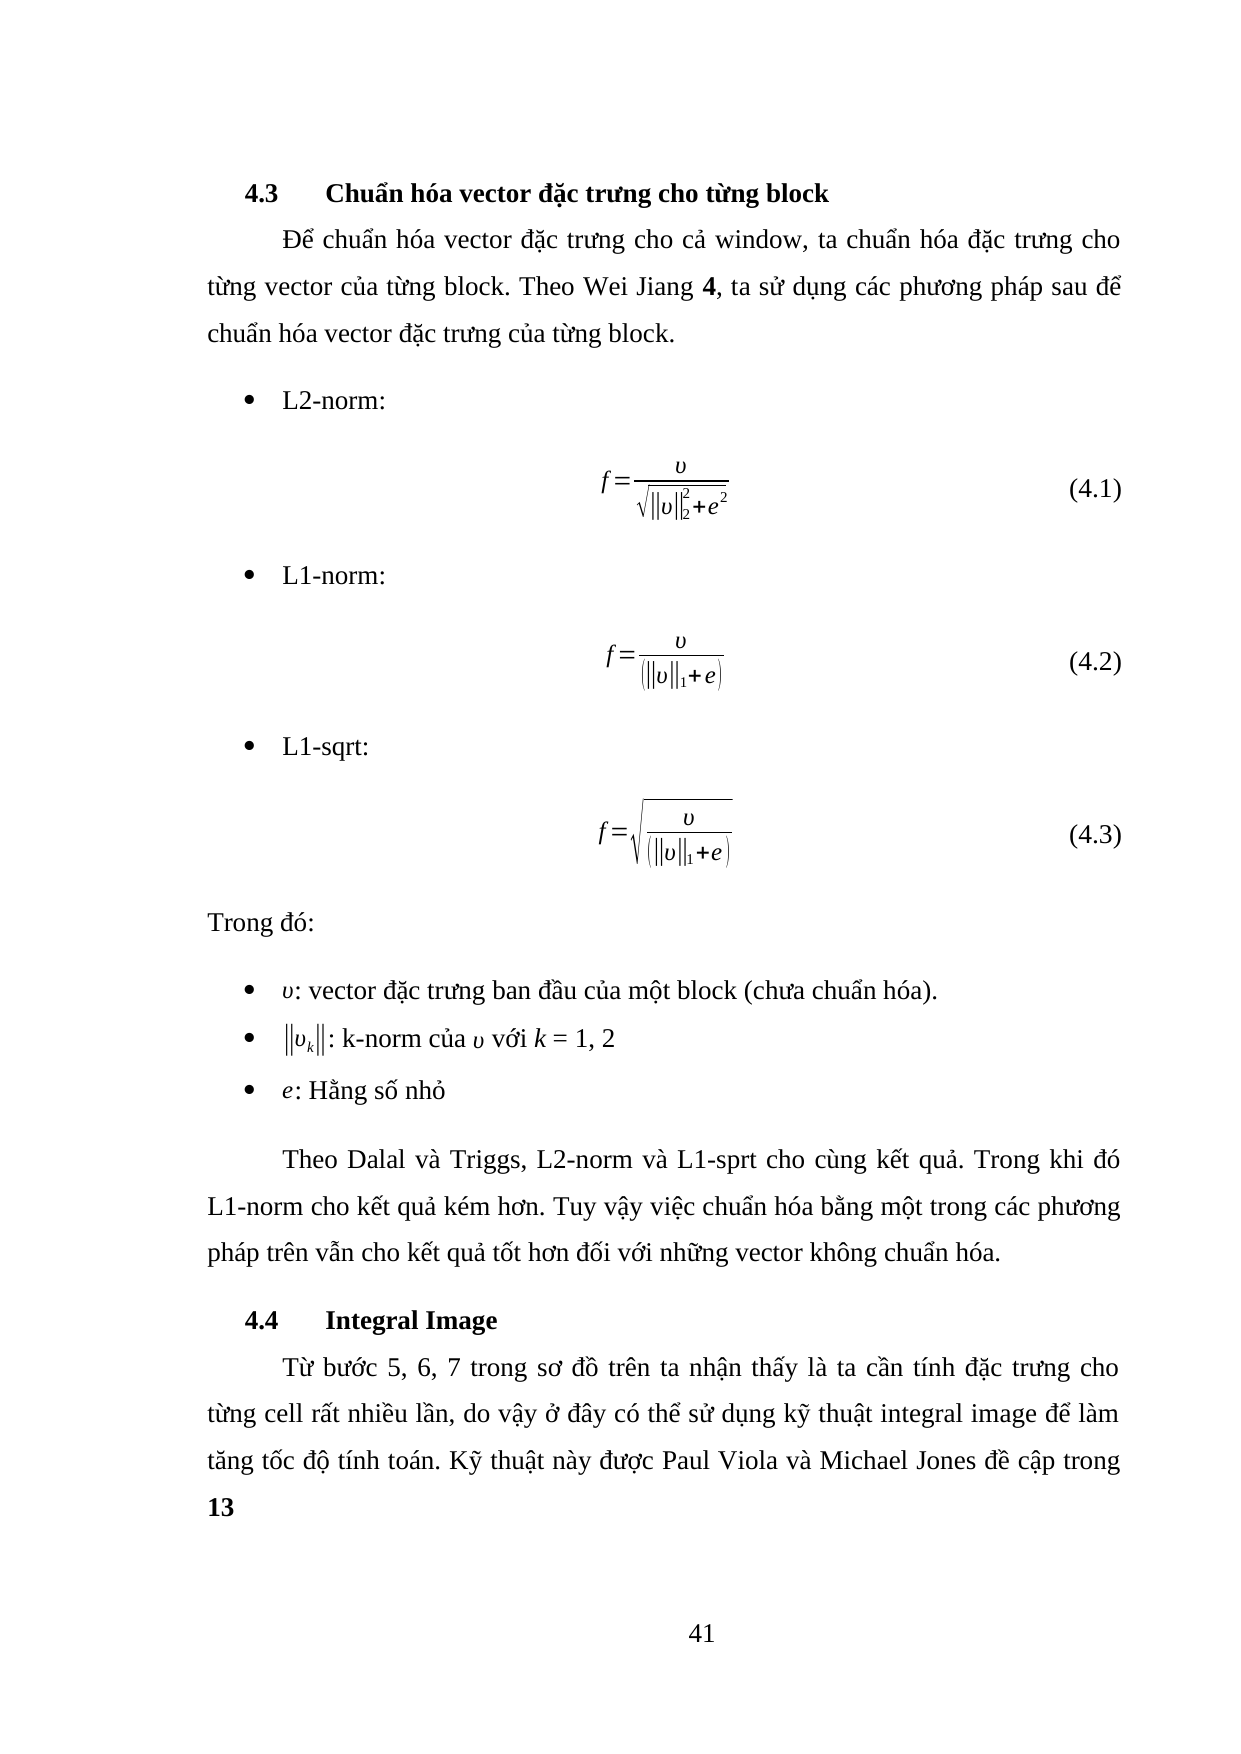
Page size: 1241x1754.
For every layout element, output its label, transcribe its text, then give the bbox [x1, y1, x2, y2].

text (4.3) [207, 798, 1122, 870]
text (4.1) [207, 452, 1122, 523]
text Để chuẩn hóa vector đặc trưng cho cả window, ta chuẩn hóa đặc trưng cho từng vector của từng block. Theo Wei Jiang , ta sử dụng các phương pháp sau để chuẩn hóa vector đặc trưng của từng block. [207, 224, 1122, 348]
list L1-norm: [244, 559, 1122, 591]
list : k-norm của với k = 1, 2 [244, 1022, 1122, 1058]
list : vector đặc trưng ban đầu của một block (chưa chuẩn hóa). [244, 974, 1122, 1006]
text (4.2) [207, 627, 1122, 693]
subtitle Integral Image [244, 1304, 1122, 1335]
text Trong đó: [207, 906, 1122, 937]
text Từ bước 5, 6, 7 trong sơ đồ trên ta nhận thấy là ta cần tính đặc trưng cho từng cell rất nhiều lần, do vậy ở đây có thể sử dụng kỹ thuật integral image để làm tăng tốc độ tính toán. Kỹ thuật này được Paul Viola và Michael Jones đề cập trong [207, 1351, 1122, 1522]
list L2-norm: [244, 384, 1122, 416]
subtitle Chuẩn hóa vector đặc trưng cho từng block [244, 177, 1122, 208]
list : Hằng số nhỏ [244, 1074, 1122, 1107]
list L1-sqrt: [244, 730, 1122, 761]
text Theo Dalal và Triggs, L2-norm và L1-sprt cho cùng kết quả. Trong khi đó L1-norm cho kết quả kém hơn. Tuy vậy việc chuẩn hóa bằng một trong các phương pháp trên vẫn cho kết quả tốt hơn đối với những vector không chuẩn hóa. [207, 1143, 1122, 1268]
